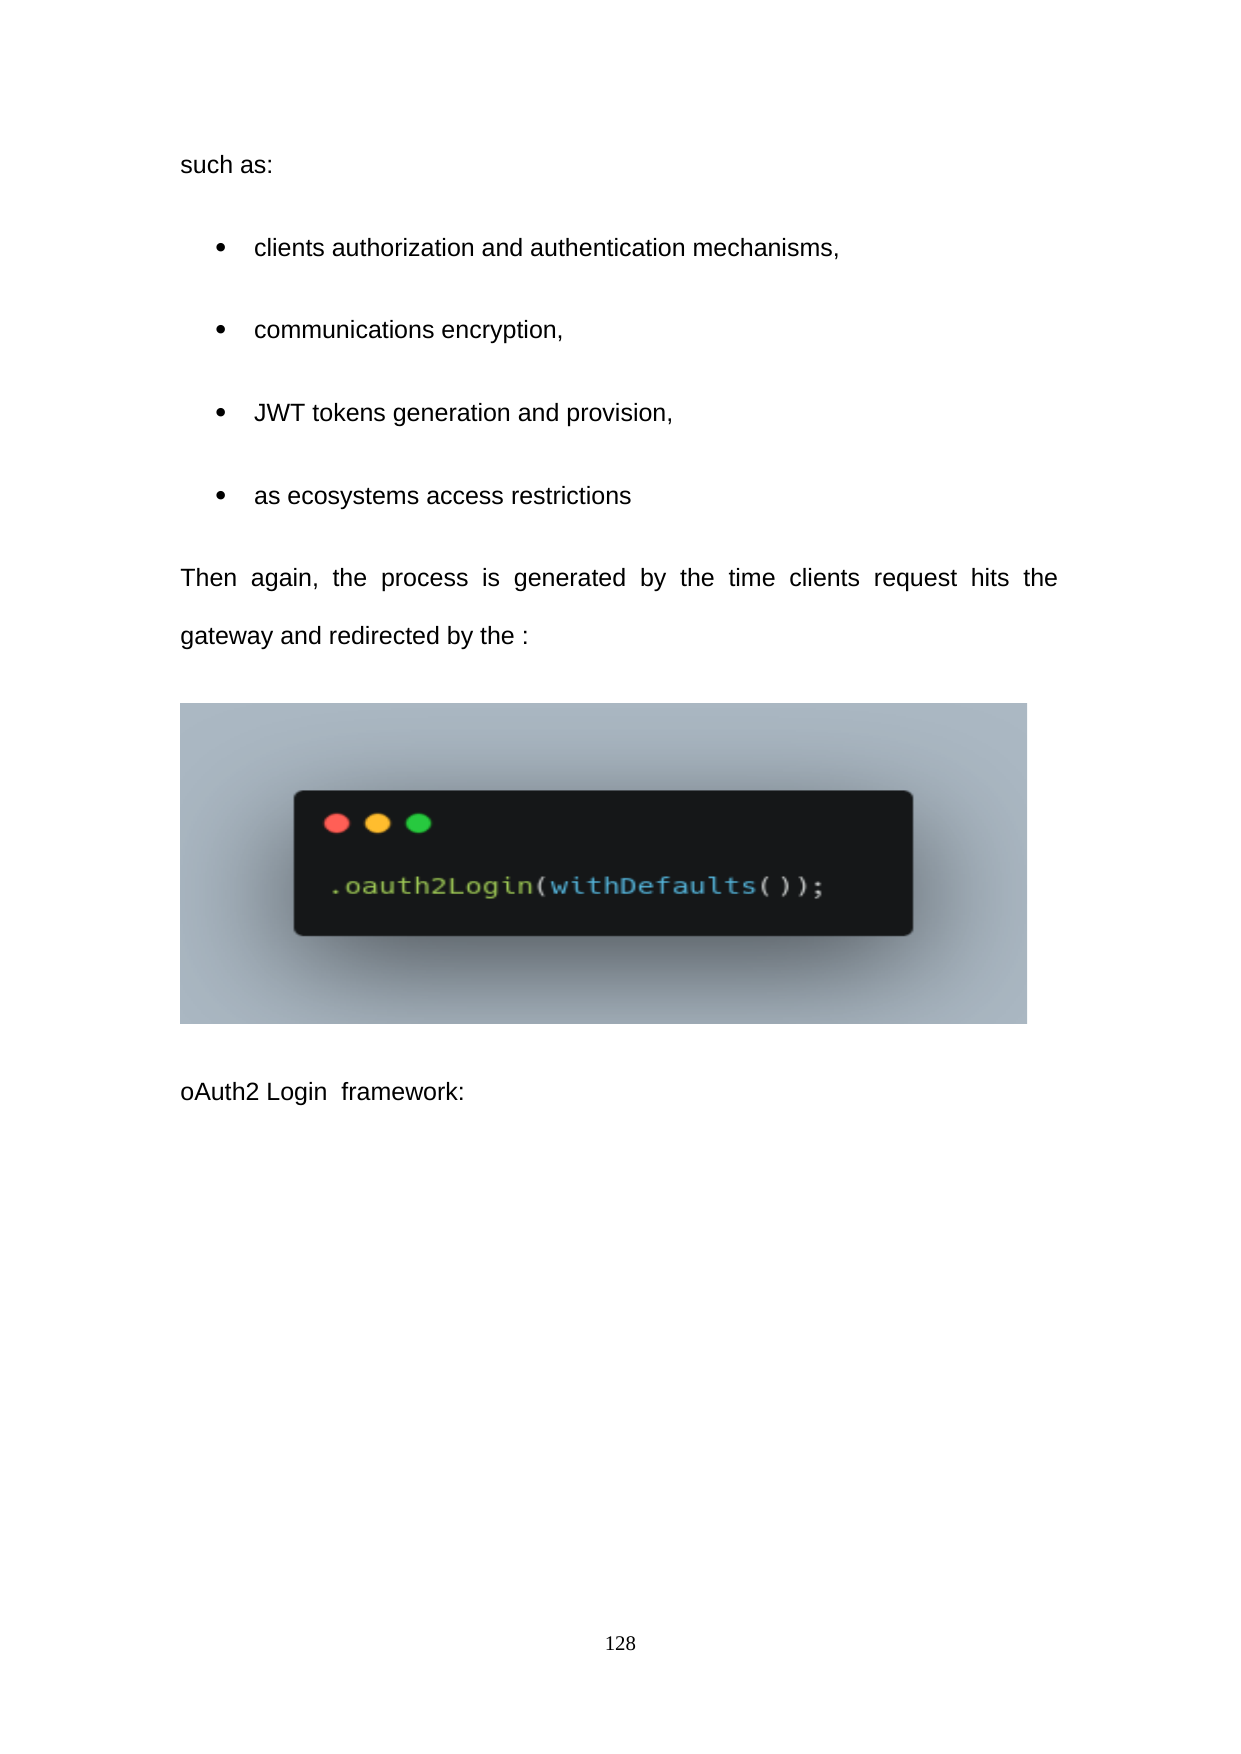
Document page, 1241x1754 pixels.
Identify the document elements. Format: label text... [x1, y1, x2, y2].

text Then again, the process is generated by the time clients request hits the gateway and redirected by the : [180, 563, 1060, 649]
list clients authorization and authentication mechanisms, [216, 232, 1060, 261]
text oAuth2 Login framework: [180, 1077, 1060, 1106]
list communications encryption, [216, 315, 1060, 344]
picture [180, 703, 1028, 1024]
text such as: [180, 150, 1060, 179]
list JWT tokens generation and provision, [216, 398, 1060, 427]
list as ecosystems access restrictions [216, 481, 1060, 509]
